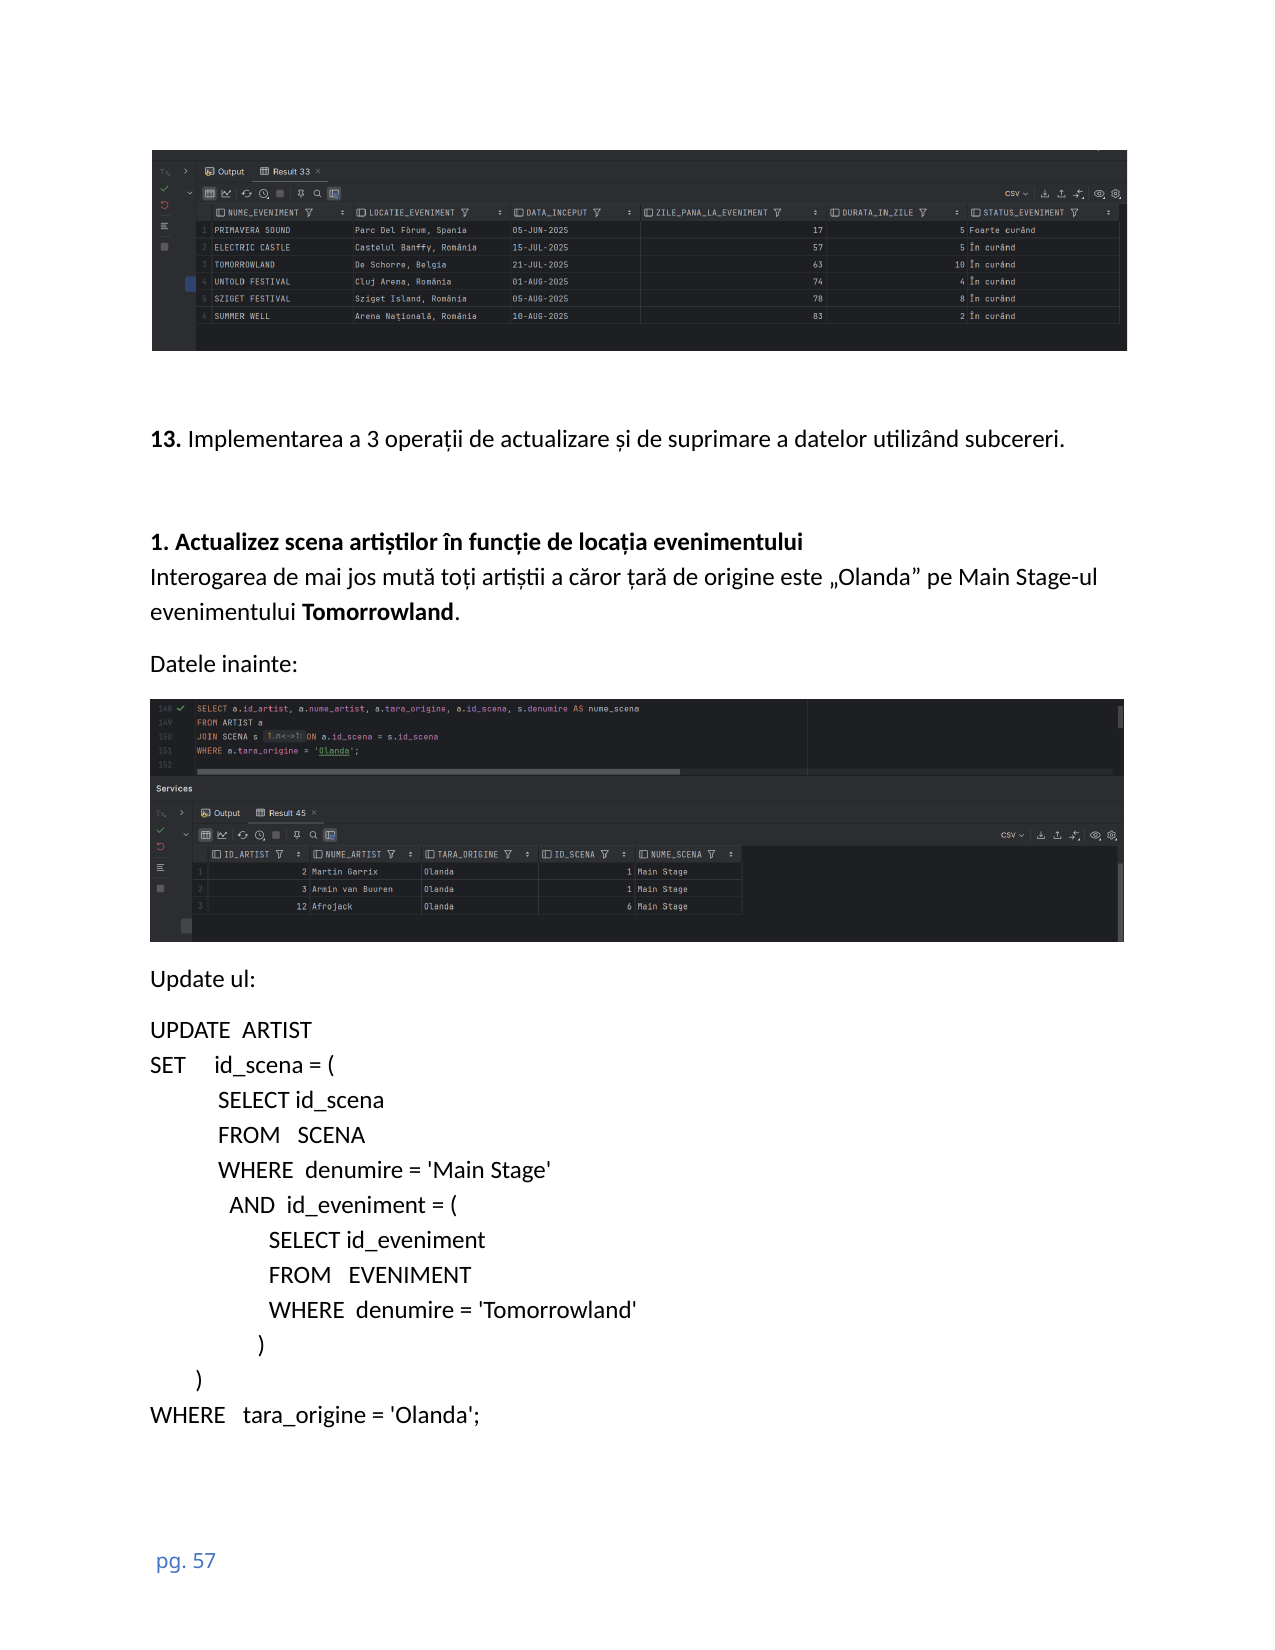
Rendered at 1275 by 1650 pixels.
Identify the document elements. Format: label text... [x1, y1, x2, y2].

picture [150, 699, 1124, 942]
text 13. Implementarea a 3 operații de actualizare și de suprimare a datelor utilizând subcereri. [150, 423, 1125, 453]
text Update ul: [150, 963, 1125, 993]
text Datele inainte: [150, 648, 1125, 678]
text 1. Actualizez scena artiștilor în funcție de locația evenimentului Interogarea de mai jos mută toți artiștii a căror țară de origine este „Olanda” pe Main Stage-ul evenimentului Tomorrowland. [150, 526, 1125, 627]
picture [152, 150, 1128, 351]
text UPDATE ARTIST SET id_scena = ( SELECT id_scena FROM SCENA WHERE denumire = 'Main Stage' AND id_eveniment = ( SELECT id_eveniment FROM EVENIMENT WHERE denumire = 'Tomorrowland' ) ) WHERE tara_origine = 'Olanda'; [150, 1014, 1125, 1430]
